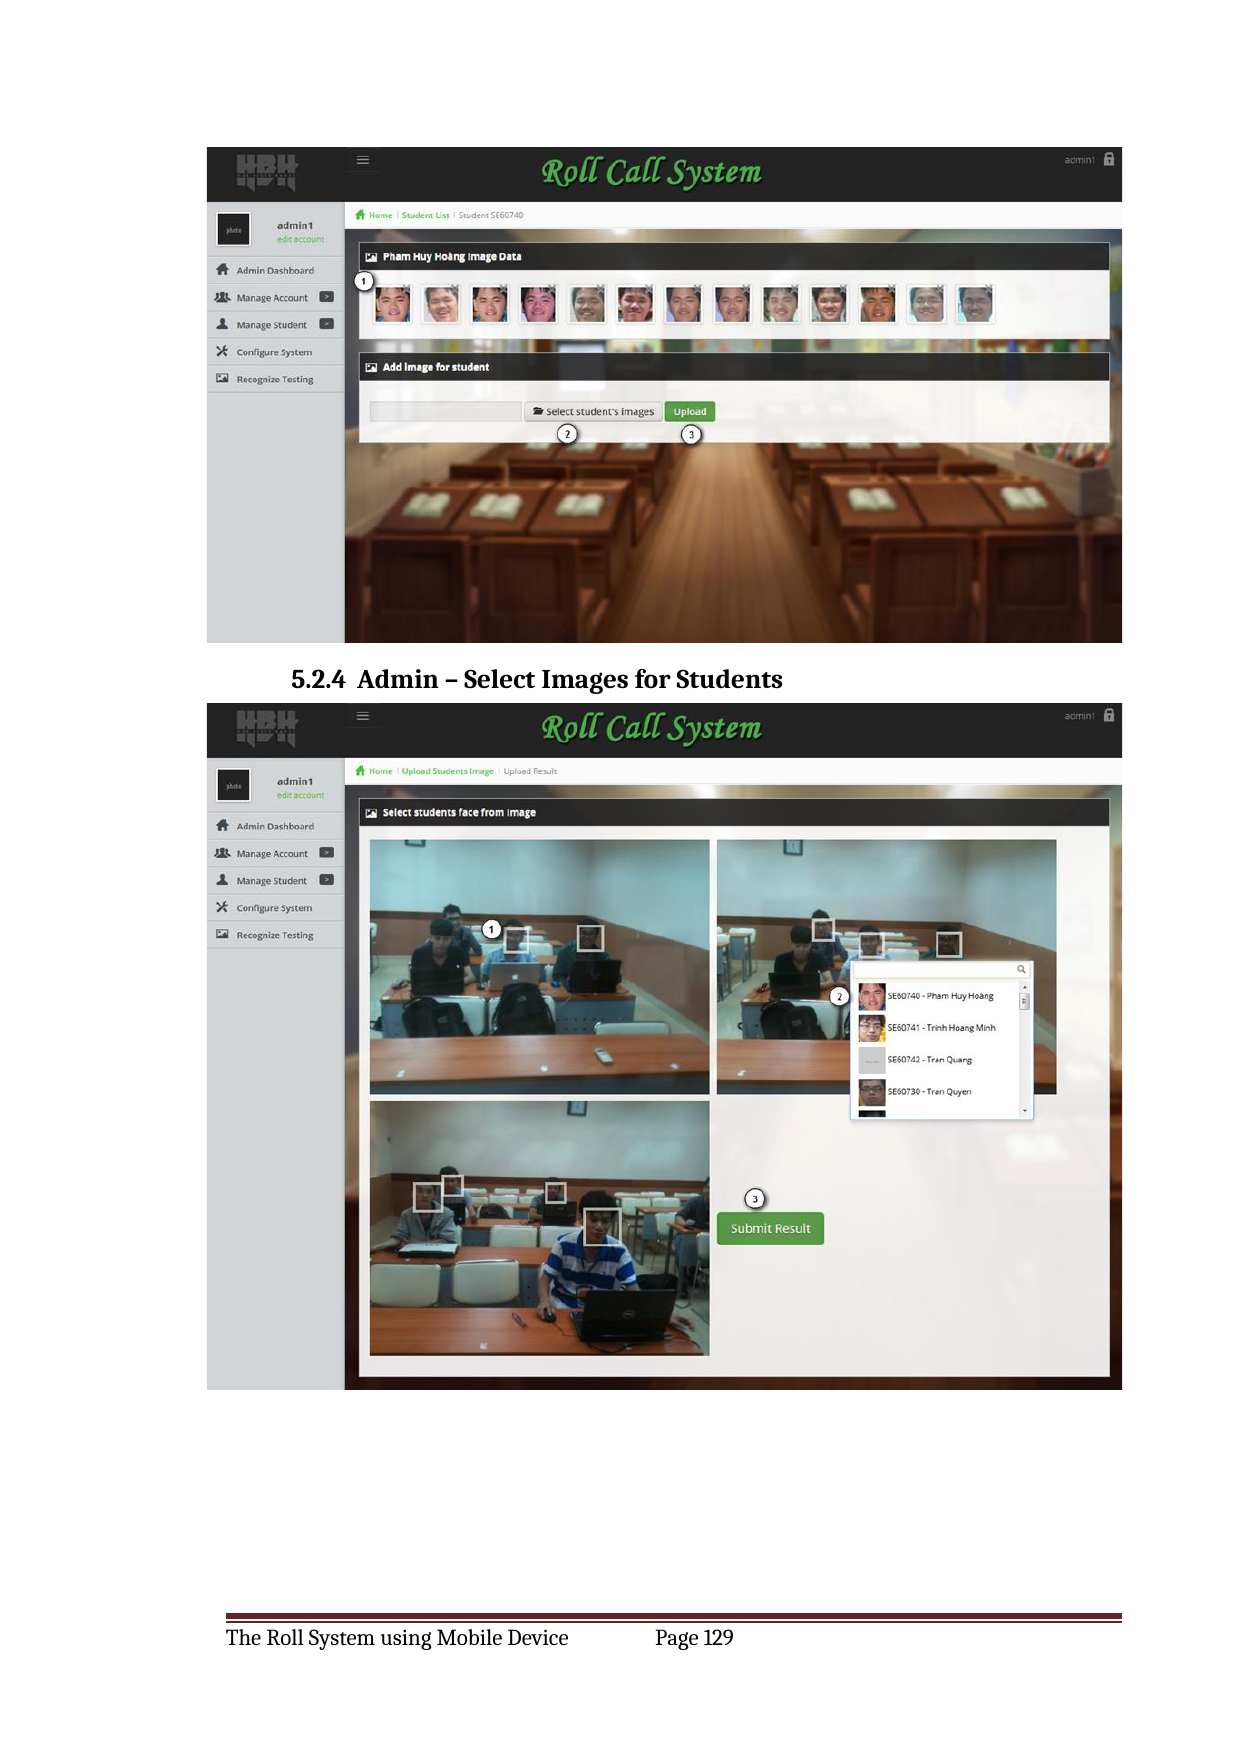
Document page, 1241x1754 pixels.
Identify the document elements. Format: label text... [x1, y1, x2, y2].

subtitle Admin – Select Images for Students [291, 664, 1122, 695]
picture [206, 703, 1123, 1390]
picture [206, 147, 1123, 643]
